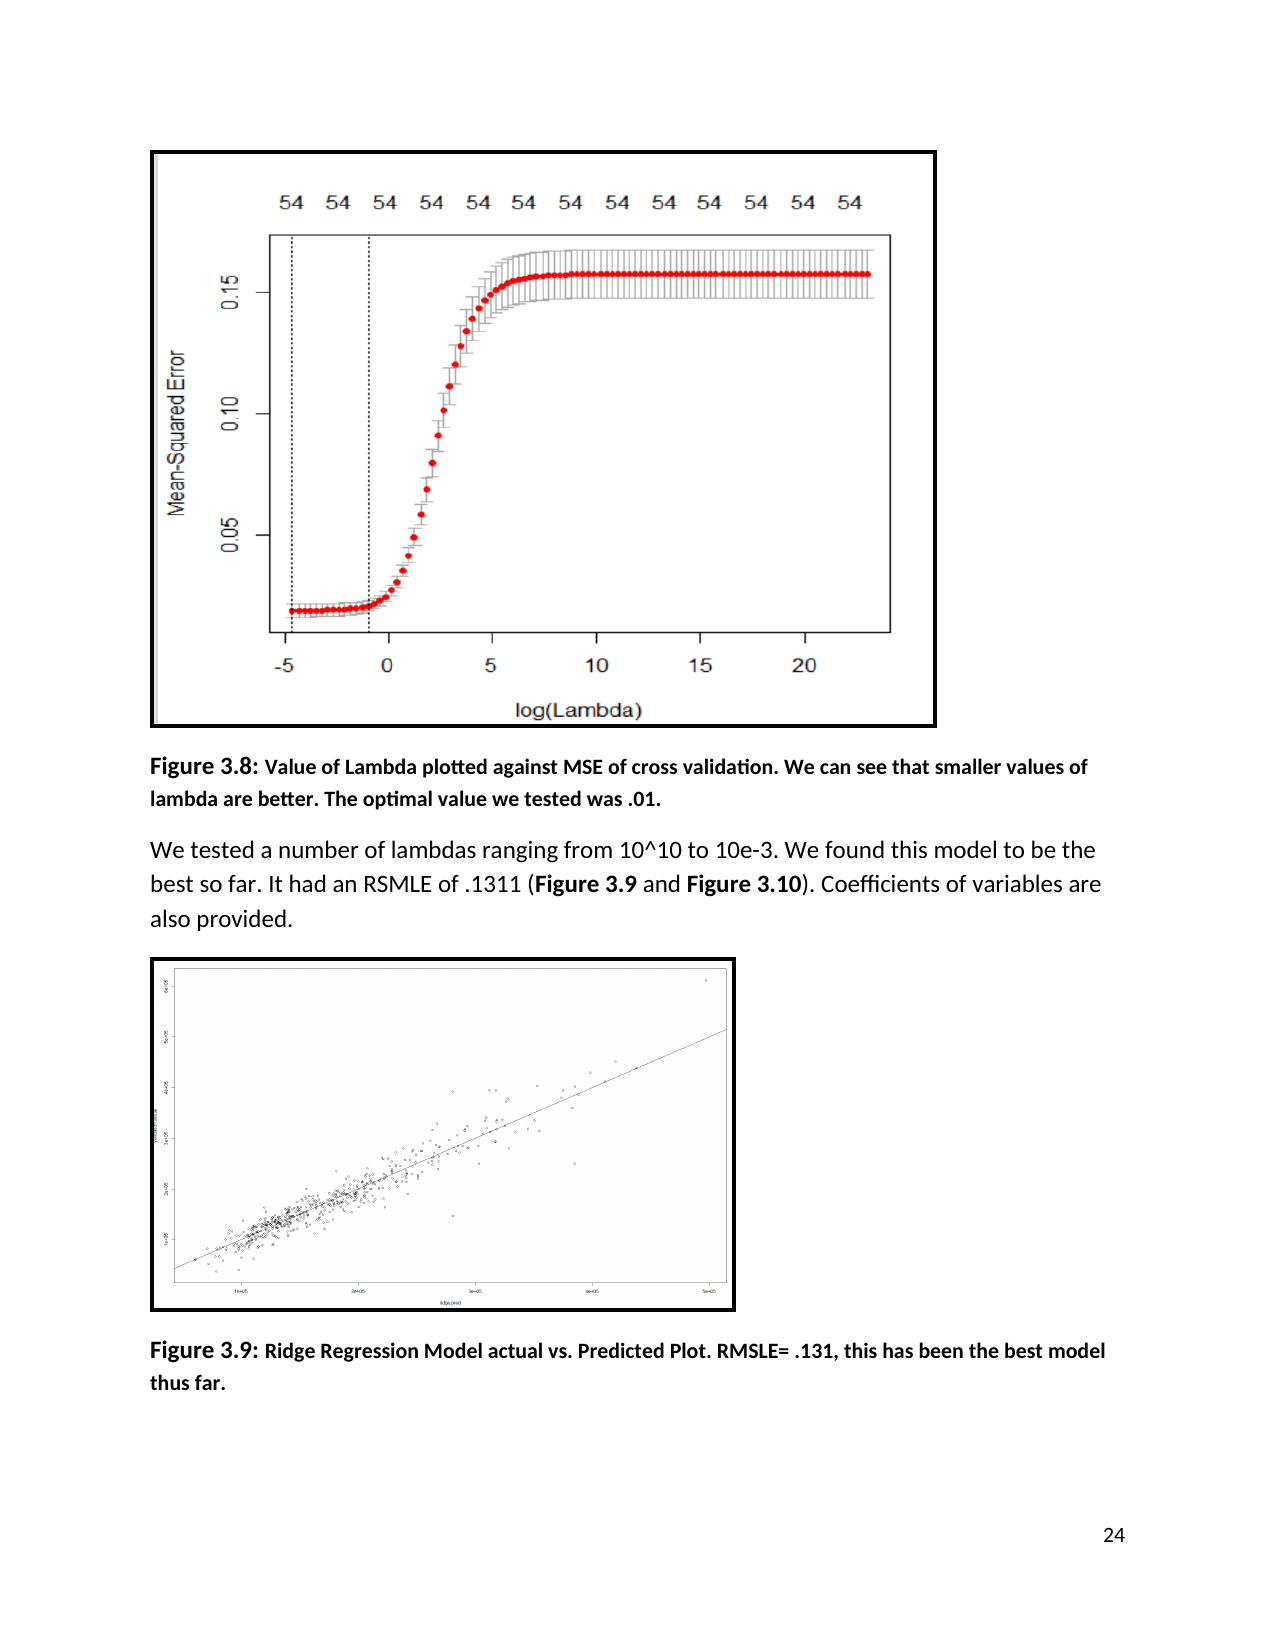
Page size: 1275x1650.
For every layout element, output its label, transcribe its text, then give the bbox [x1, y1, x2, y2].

text We tested a number of lambdas ranging from 10^10 to 10e-3. We found this model to be the best so far. It had an RSMLE of .1311 (Figure 3.9 and Figure 3.10). Coefficients of variables are also provided. [150, 834, 1125, 934]
picture [154, 961, 732, 1308]
picture [154, 154, 933, 724]
text Figure 3.8: Value of Lambda plotted against MSE of cross validation. We can see that smaller values of lambda are better. The optimal value we tested was .01. [150, 751, 1125, 811]
text Figure 3.9: Ridge Regression Model actual vs. Predicted Plot. RMSLE= .131, this has been the best model thus far. [150, 1335, 1125, 1396]
